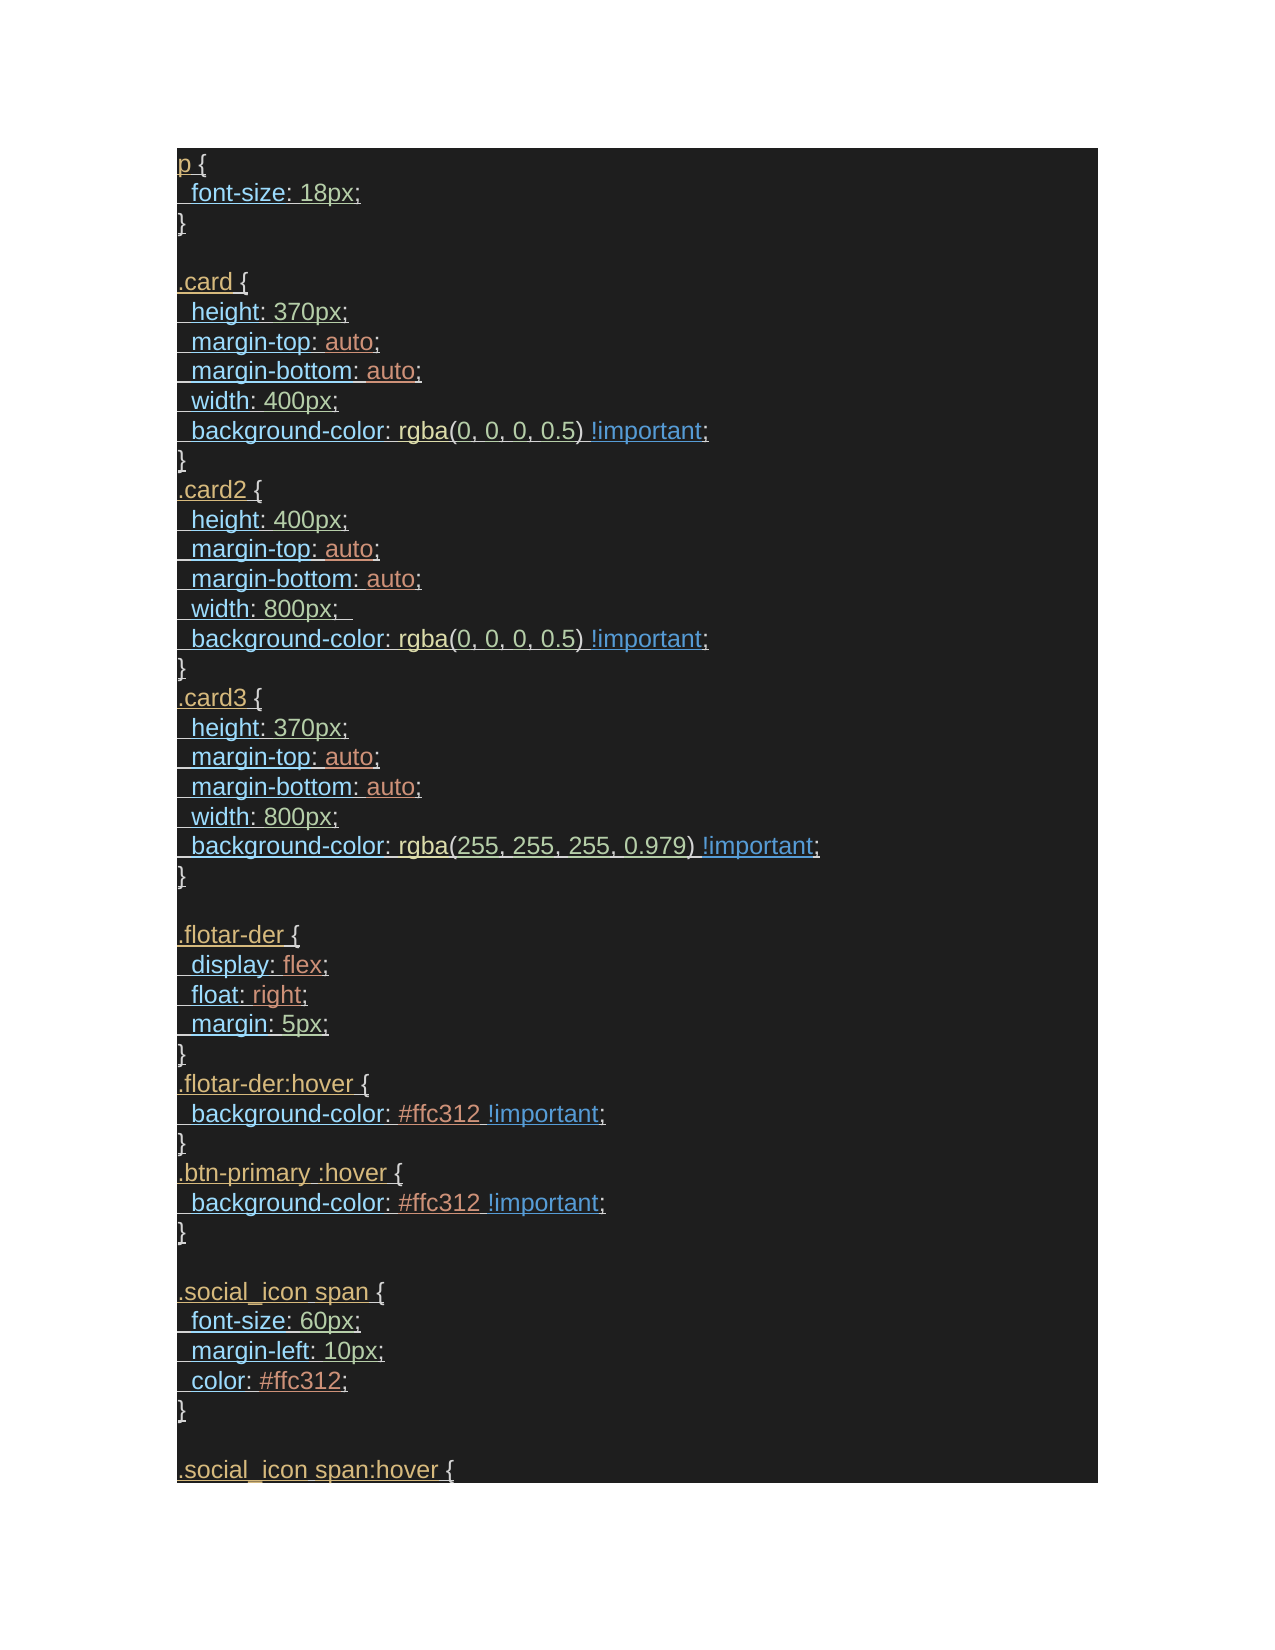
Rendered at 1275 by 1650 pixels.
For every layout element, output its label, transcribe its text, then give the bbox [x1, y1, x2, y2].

text height: 370px; [177, 296, 1098, 326]
text background-color: rgba(0, 0, 0, 0.5) !important; [177, 623, 1098, 652]
text .card { [177, 266, 1098, 296]
text background-color: rgba(0, 0, 0, 0.5) !important; [177, 415, 1098, 444]
text background-color: #ffc312 !important; [177, 1098, 1098, 1127]
text background-color: #ffc312 !important; [177, 1187, 1098, 1216]
text .flotar-der { [177, 919, 1098, 949]
text margin: 5px; [177, 1008, 1098, 1038]
text display: flex; [177, 949, 1098, 979]
text p { [177, 148, 1098, 177]
text height: 400px; [177, 504, 1098, 533]
text color: #ffc312; [177, 1365, 1098, 1394]
text } [177, 1394, 1098, 1424]
text width: 800px; [177, 801, 1098, 830]
text margin-bottom: auto; [177, 771, 1098, 801]
text } [177, 652, 1098, 682]
text } [177, 1216, 1098, 1246]
text margin-top: auto; [177, 326, 1098, 355]
text font-size: 60px; [177, 1305, 1098, 1335]
text .card3 { [177, 682, 1098, 712]
text .social_icon span { [177, 1276, 1098, 1305]
text .social_icon span:hover { [177, 1454, 1098, 1483]
text } [177, 860, 1098, 890]
text font-size: 18px; [177, 177, 1098, 207]
text .card2 { [177, 474, 1098, 504]
text margin-left: 10px; [177, 1335, 1098, 1365]
text } [177, 1127, 1098, 1157]
text .btn-primary :hover { [177, 1157, 1098, 1187]
text } [177, 1038, 1098, 1068]
text margin-bottom: auto; [177, 563, 1098, 593]
text width: 400px; [177, 385, 1098, 415]
text background-color: rgba(255, 255, 255, 0.979) !important; [177, 830, 1098, 860]
text height: 370px; [177, 712, 1098, 741]
text } [177, 444, 1098, 474]
text margin-top: auto; [177, 533, 1098, 563]
text margin-top: auto; [177, 741, 1098, 771]
text } [177, 207, 1098, 237]
text .flotar-der:hover { [177, 1068, 1098, 1098]
text margin-bottom: auto; [177, 355, 1098, 385]
text width: 800px; [177, 593, 1098, 623]
text float: right; [177, 979, 1098, 1008]
